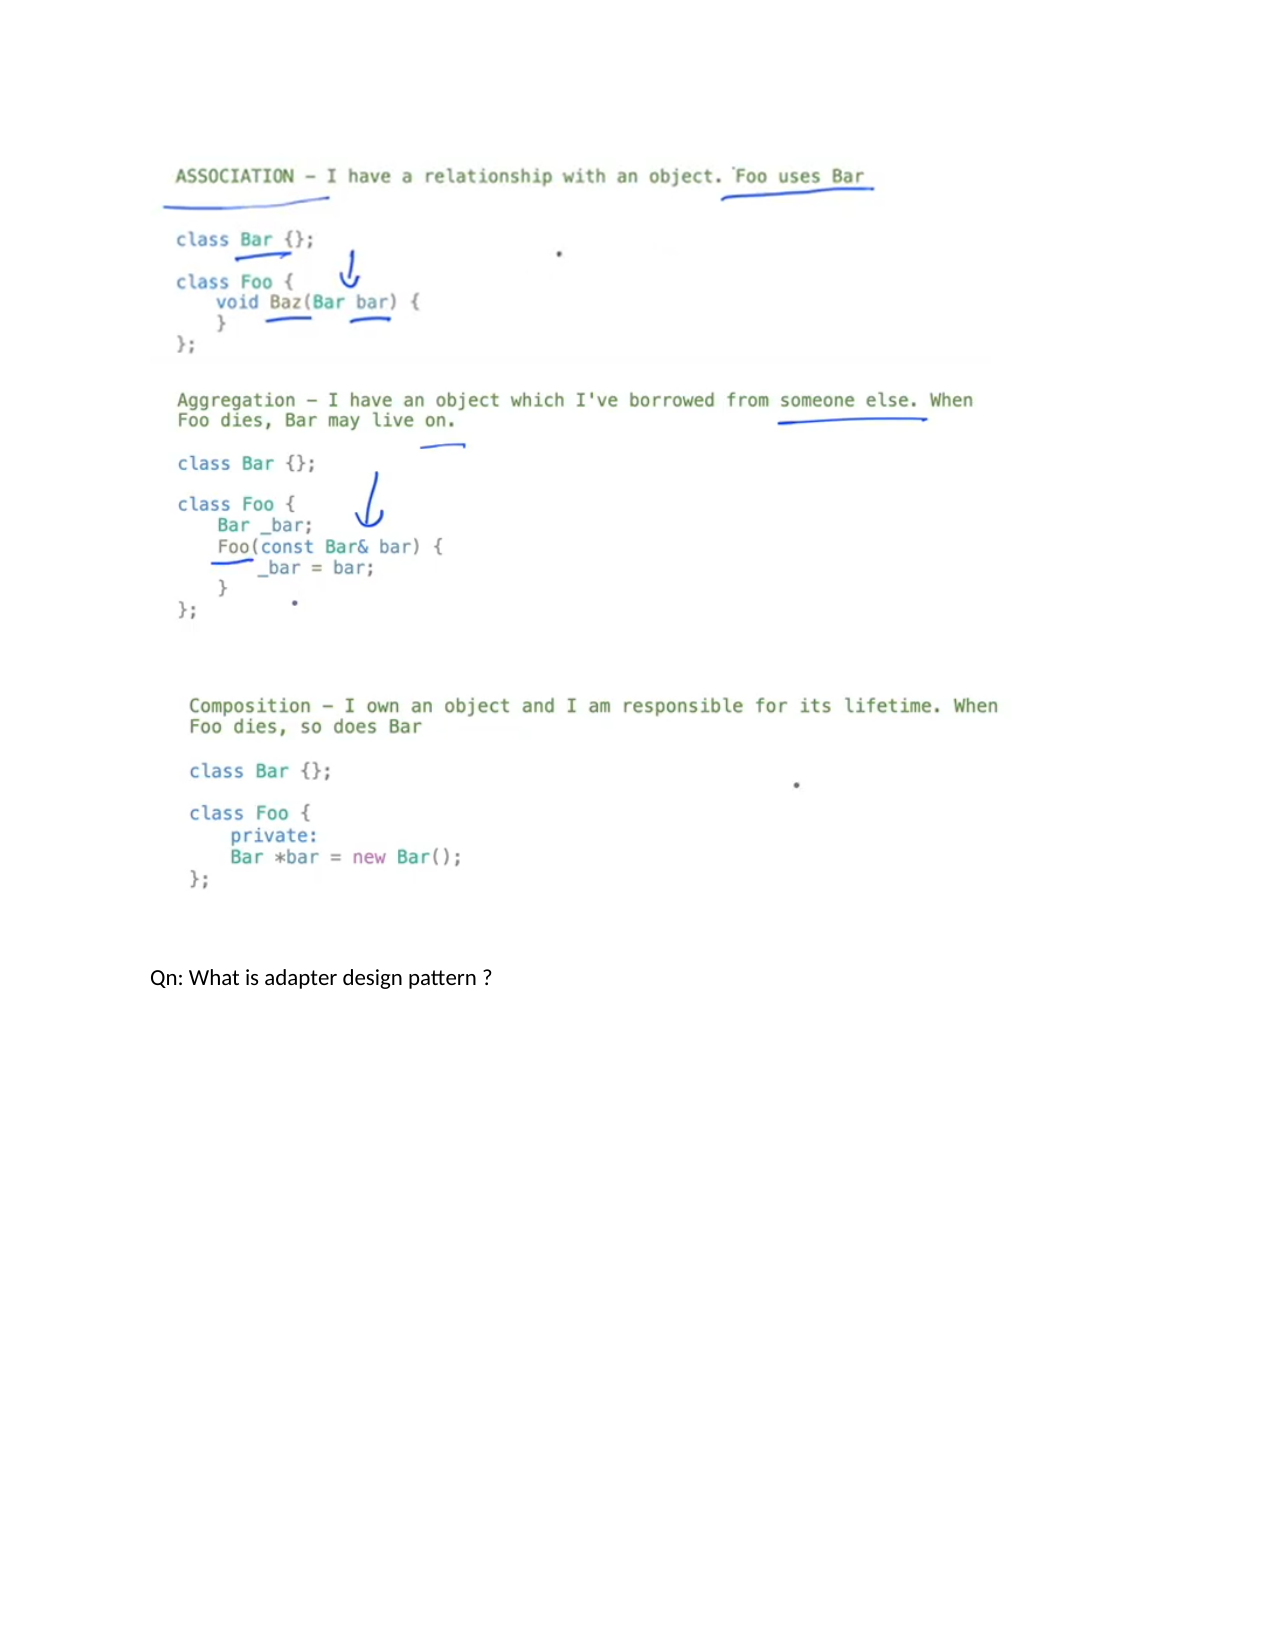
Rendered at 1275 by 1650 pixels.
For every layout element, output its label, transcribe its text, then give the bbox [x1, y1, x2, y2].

picture [150, 665, 1125, 944]
picture [150, 150, 1125, 647]
text Qn: What is adapter design pattern ? [150, 963, 1125, 991]
